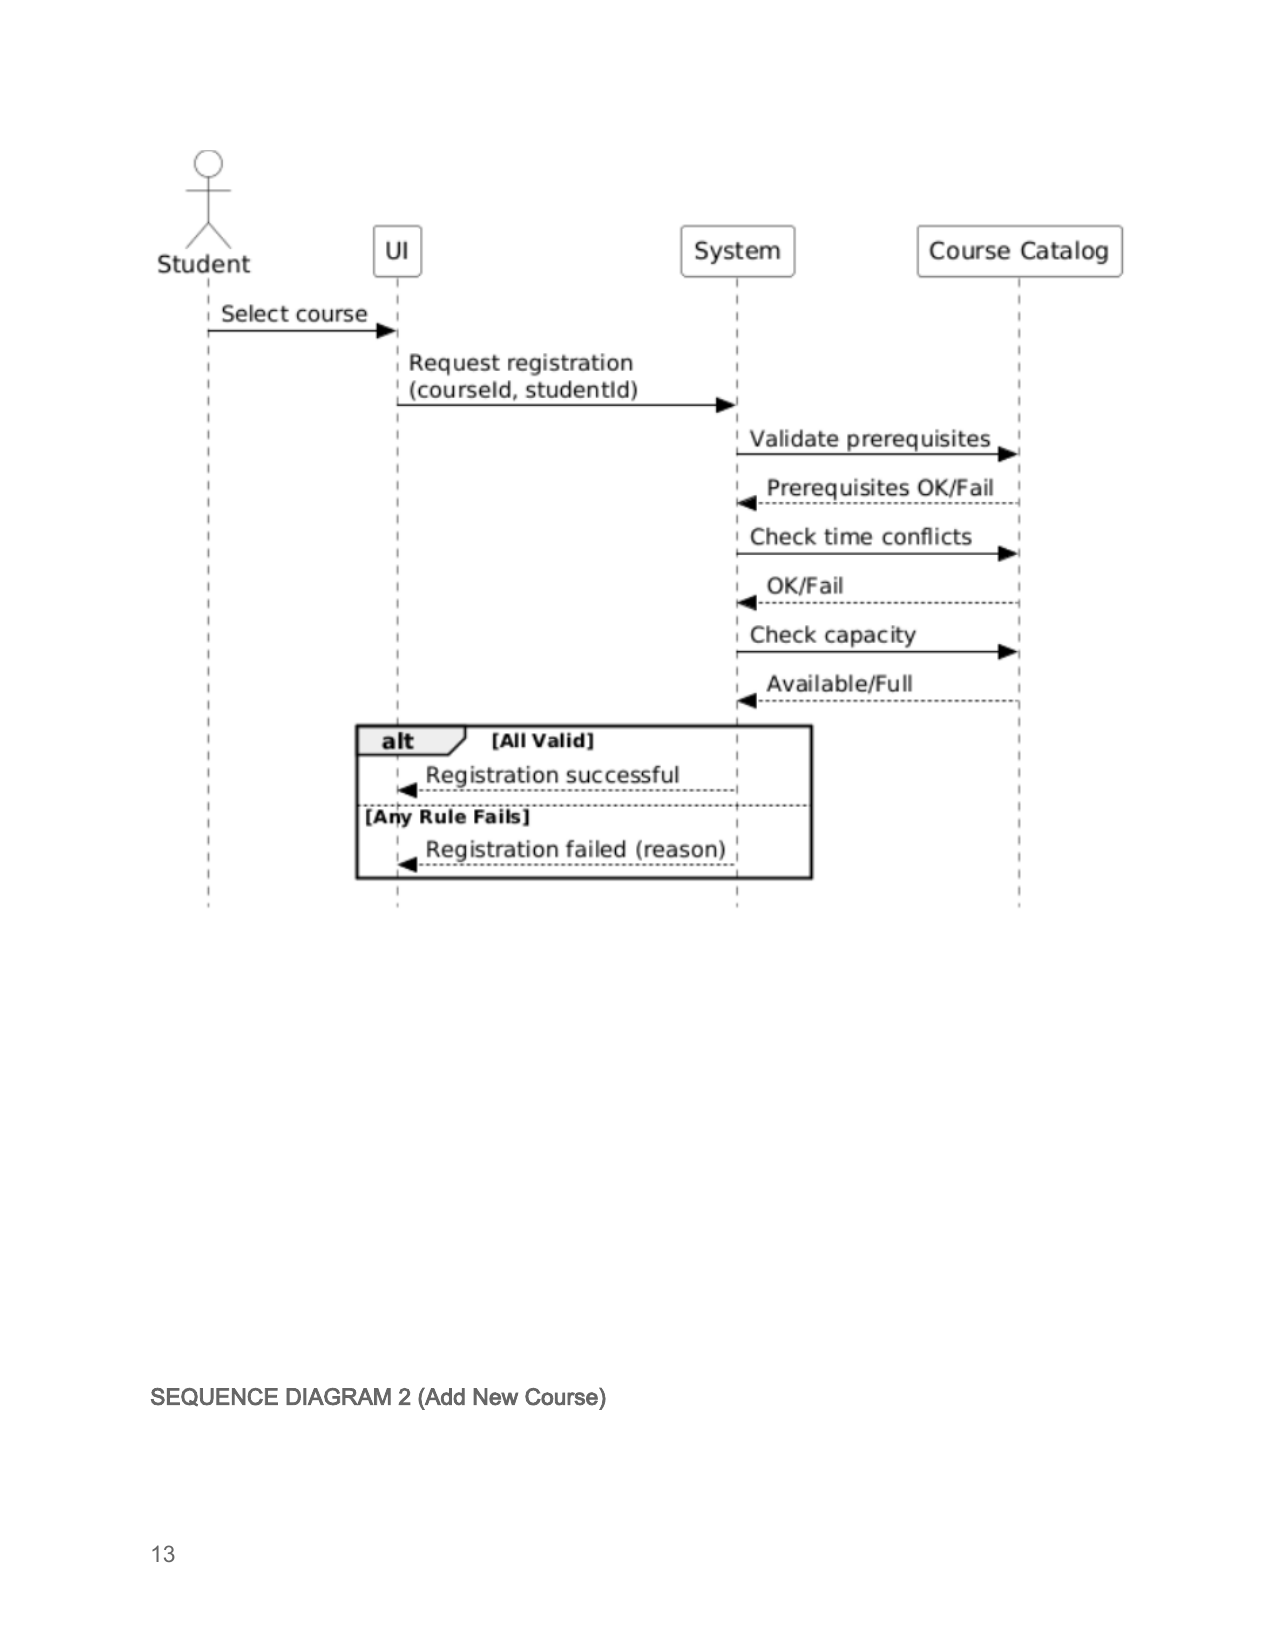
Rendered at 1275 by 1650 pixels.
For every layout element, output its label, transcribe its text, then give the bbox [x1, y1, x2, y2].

text SEQUENCE DIAGRAM 2 (Add New Course) [150, 1383, 1125, 1409]
picture [150, 150, 1125, 915]
